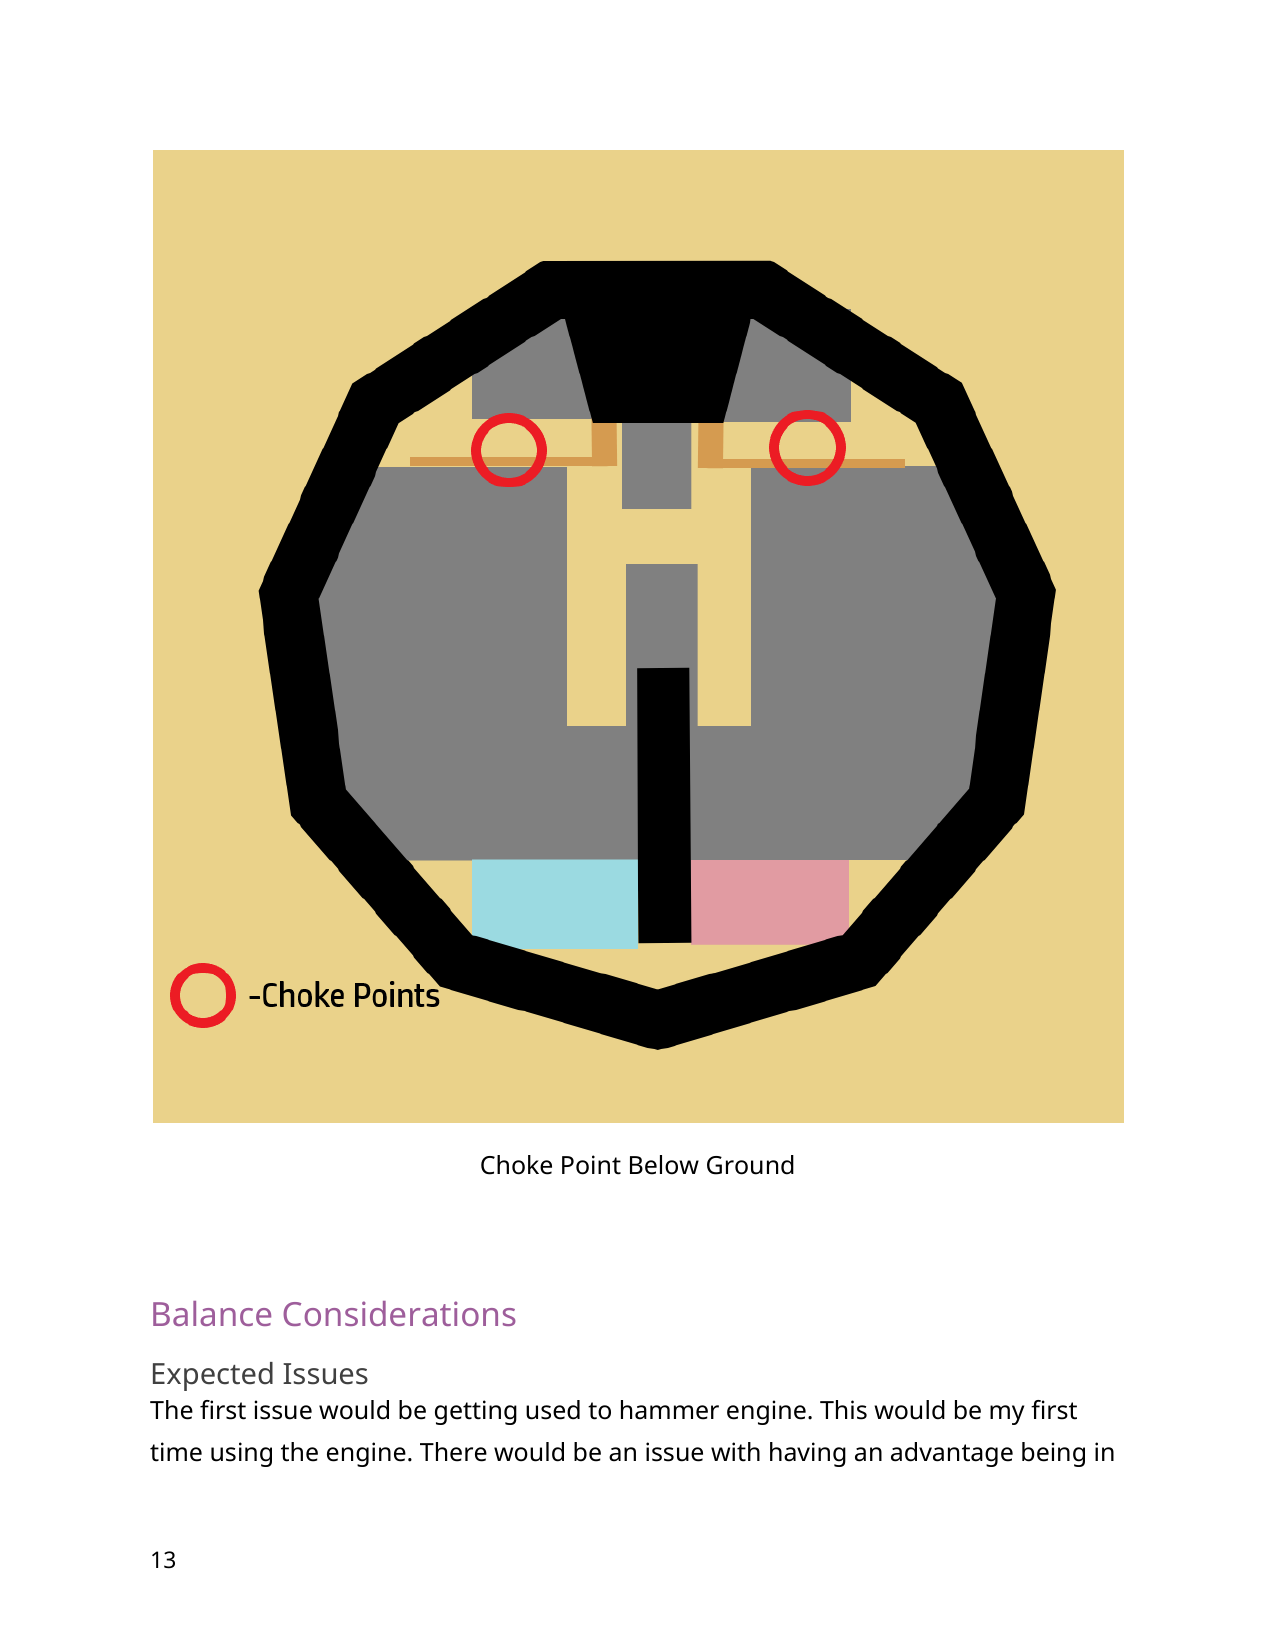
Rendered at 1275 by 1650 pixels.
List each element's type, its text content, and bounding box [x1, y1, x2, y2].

text Choke Point Below Ground [150, 1147, 1125, 1182]
subtitle Expected Issues [150, 1353, 1125, 1393]
subtitle Balance Considerations [150, 1291, 1125, 1336]
picture [151, 150, 1124, 1123]
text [150, 1393, 1125, 1469]
